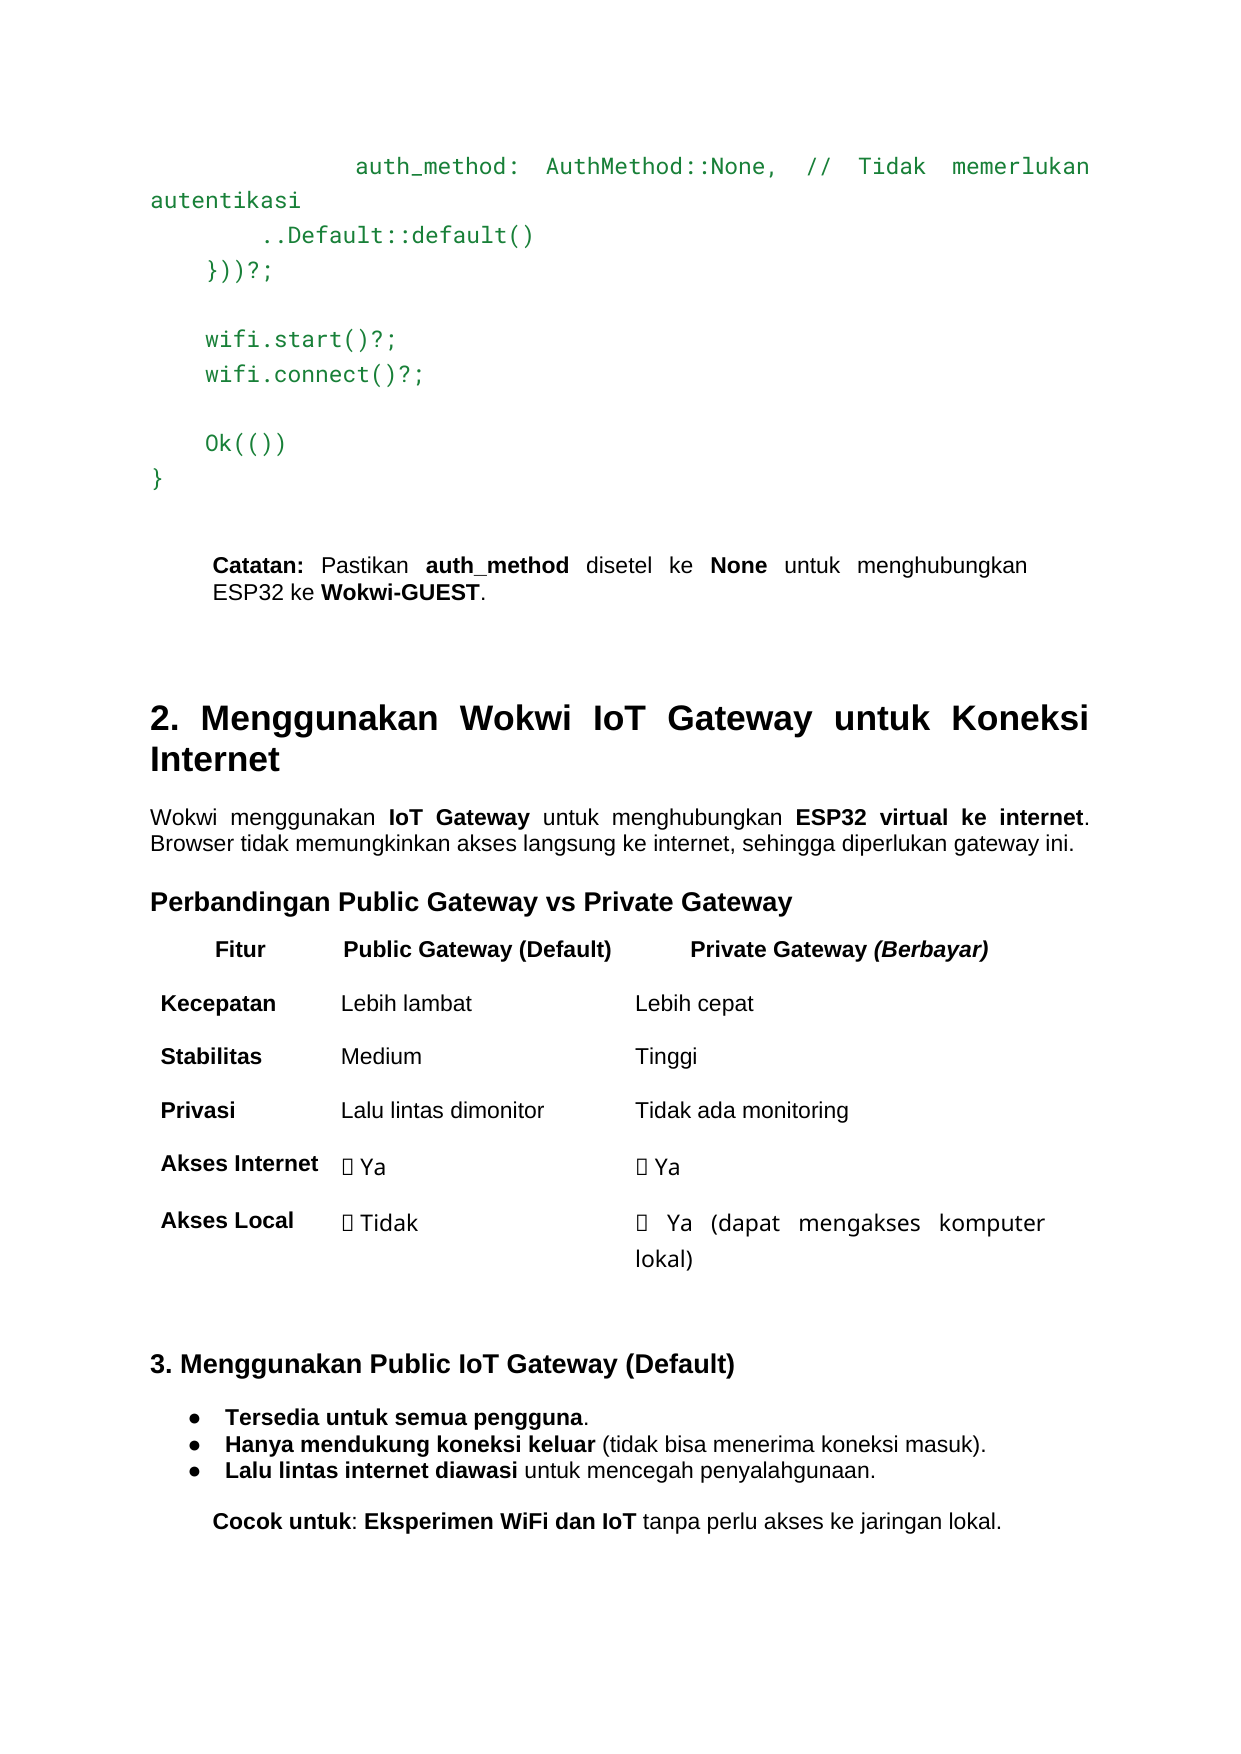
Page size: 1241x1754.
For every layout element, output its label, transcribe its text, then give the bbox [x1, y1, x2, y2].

table_cell [625, 1140, 1056, 1197]
table_cell [625, 1197, 1056, 1289]
text Catatan: Pastikan auth_method disetel ke None untuk menghubungkan ESP32 ke Wokwi-GUEST. [212, 552, 1028, 605]
table_cell Akses Local [150, 1197, 330, 1289]
text Ok(()) [150, 427, 1090, 458]
text ..Default::default() [150, 219, 1090, 249]
text auth_method: AuthMethod::None, // Tidak memerlukan autentikasi [150, 150, 1090, 215]
text wifi.start()?; [150, 323, 1090, 354]
table_cell Privasi [150, 1086, 330, 1140]
table_cell Tidak ada monitoring [625, 1086, 1056, 1140]
text }))?; [150, 254, 1090, 284]
subtitle 3. Menggunakan Public IoT Gateway (Default) [150, 1348, 1090, 1379]
subtitle Perbandingan Public Gateway vs Private Gateway [150, 886, 1090, 917]
table_header Public Gateway (Default) [330, 925, 624, 979]
list Lalu lintas internet diawasi untuk mencegah penyalahgunaan. [187, 1457, 1090, 1483]
list Hanya mendukung koneksi keluar (tidak bisa menerima koneksi masuk). [187, 1431, 1090, 1457]
text wifi.connect()?; [150, 358, 1090, 388]
table_cell Akses Internet [150, 1140, 330, 1197]
text Wokwi menggunakan IoT Gateway untuk menghubungkan ESP32 virtual ke internet. Browser tidak memungkinkan akses langsung ke internet, sehingga diperlukan gateway ini. [150, 804, 1090, 857]
subtitle 2. Menggunakan Wokwi IoT Gateway untuk Koneksi Internet [150, 697, 1090, 779]
list Tersedia untuk semua pengguna. [187, 1404, 1090, 1431]
text Cocok untuk: Eksperimen WiFi dan IoT tanpa perlu akses ke jaringan lokal. [212, 1508, 1028, 1535]
table_cell Lebih lambat [330, 979, 624, 1033]
table_header Fitur [150, 925, 330, 979]
table_cell [330, 1197, 624, 1289]
table_cell Lalu lintas dimonitor [330, 1086, 624, 1140]
table_cell Kecepatan [150, 979, 330, 1033]
table_cell Tinggi [625, 1033, 1056, 1086]
table_header Private Gateway (Berbayar) [625, 925, 1056, 979]
table_cell [330, 1140, 624, 1197]
table_cell Medium [330, 1033, 624, 1086]
text } [150, 462, 1090, 492]
table_cell Lebih cepat [625, 979, 1056, 1033]
table_cell Stabilitas [150, 1033, 330, 1086]
